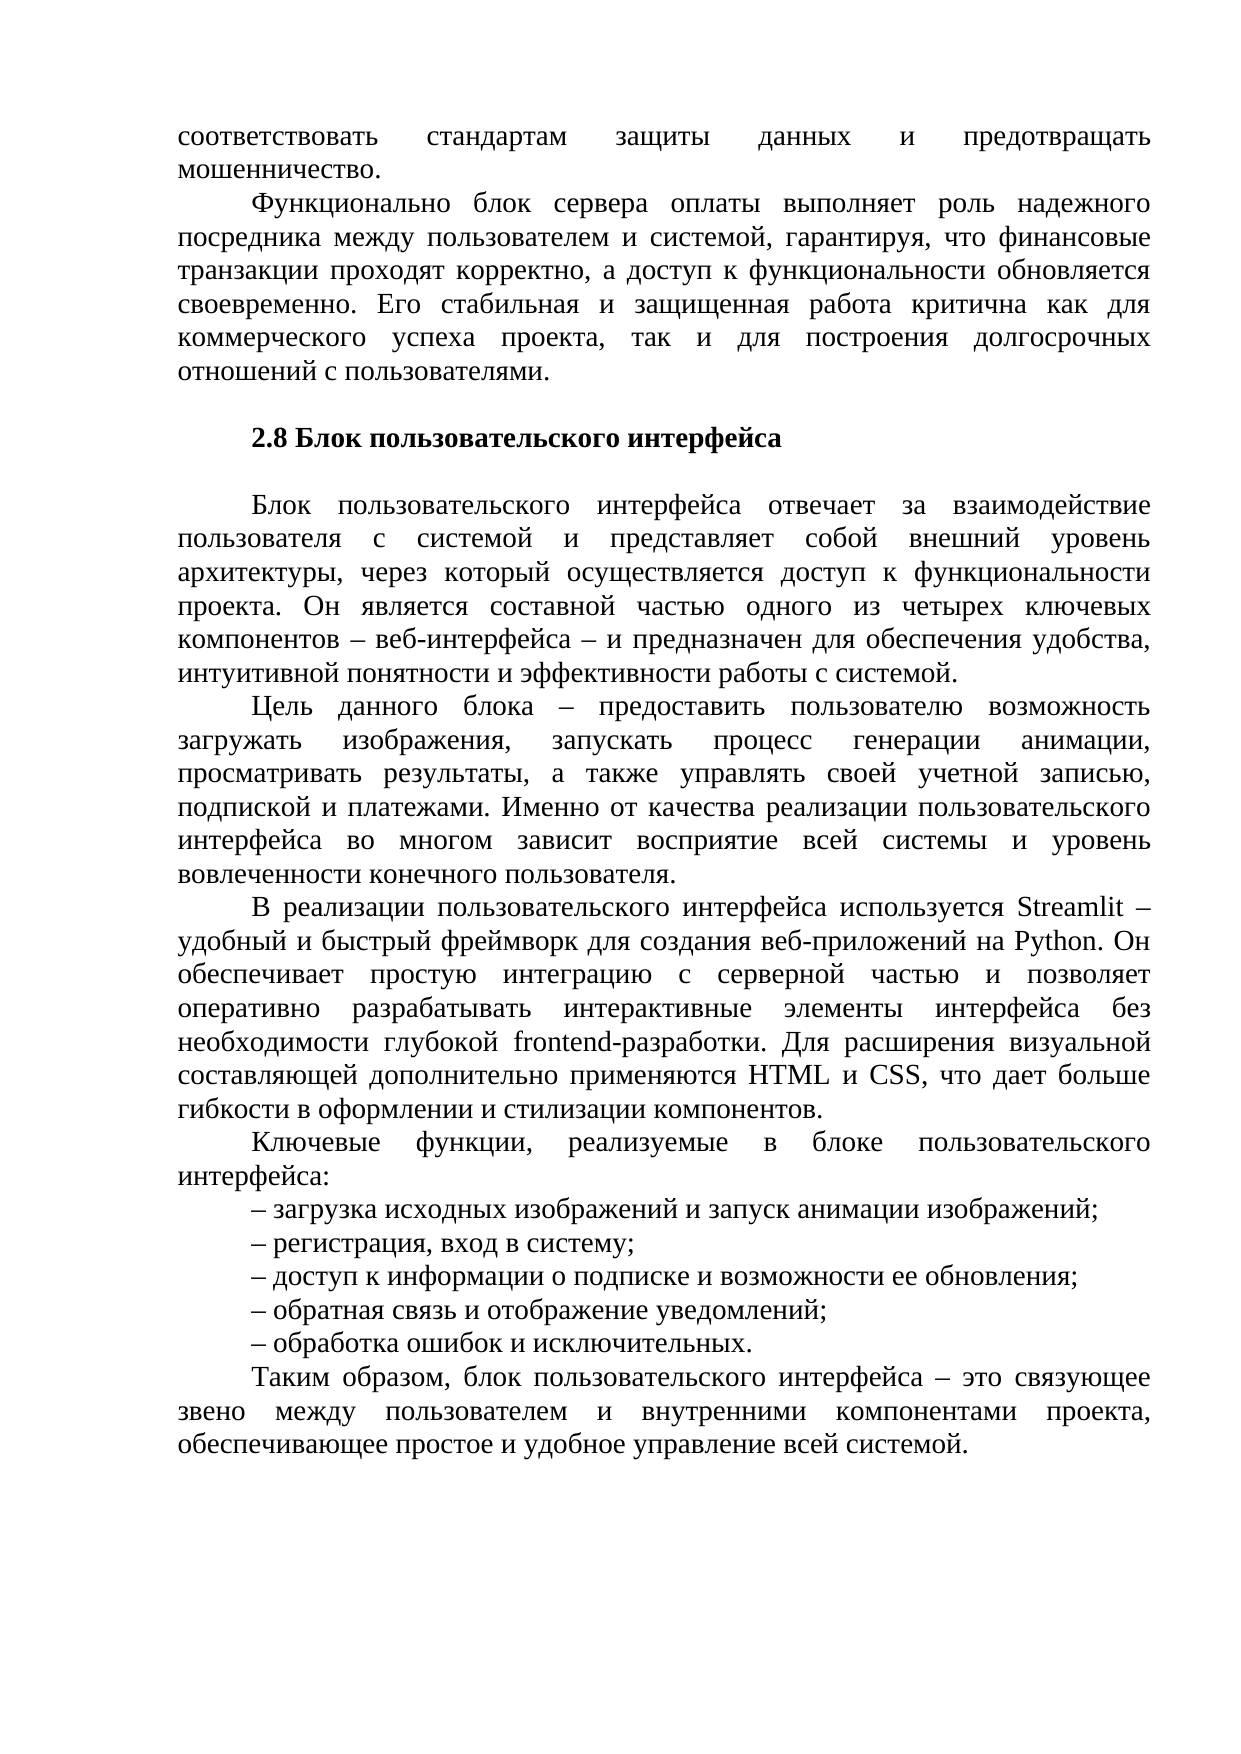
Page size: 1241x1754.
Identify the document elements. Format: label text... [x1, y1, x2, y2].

subtitle 2.8 Блок пользовательского интерфейса [251, 420, 1152, 453]
text Цель данного блока – предоставить пользователю возможность загружать изображения, запускать процесс генерации анимации, просматривать результаты, а также управлять своей учетной записью, подпиской и платежами. Именно от качества реализации пользовательского интерфейса во многом зависит восприятие всей системы и уровень вовлеченности конечного пользователя. [177, 688, 1152, 889]
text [177, 118, 1152, 185]
text Блок пользовательского интерфейса отвечает за взаимодействие пользователя с системой и представляет собой внешний уровень архитектуры, через который осуществляется доступ к функциональности проекта. Он является составной частью одного из четырех ключевых компонентов – веб-интерфейса – и предназначен для обеспечения удобства, интуитивной понятности и эффективности работы с системой. [177, 487, 1152, 688]
text – обратная связь и отображение уведомлений; [177, 1292, 1152, 1326]
text – обработка ошибок и исключительных. [177, 1326, 1152, 1359]
text – загрузка исходных изображений и запуск анимации изображений; [177, 1191, 1152, 1225]
text Функционально блок сервера оплаты выполняет роль надежного посредника между пользователем и системой, гарантируя, что финансовые транзакции проходят корректно, а доступ к функциональности обновляется своевременно. Его стабильная и защищенная работа критична как для коммерческого успеха проекта, так и для построения долгосрочных отношений с пользователями. [177, 185, 1152, 386]
text В реализации пользовательского интерфейса используется Streamlit – удобный и быстрый фреймворк для создания веб-приложений на Python. Он обеспечивает простую интеграцию с серверной частью и позволяет оперативно разрабатывать интерактивные элементы интерфейса без необходимости глубокой frontend-разработки. Для расширения визуальной составляющей дополнительно применяются HTML и CSS, что дает больше гибкости в оформлении и стилизации компонентов. [177, 889, 1152, 1124]
text – регистрация, вход в систему; [177, 1225, 1152, 1258]
text Ключевые функции, реализуемые в блоке пользовательского интерфейса: [177, 1124, 1152, 1191]
text – доступ к информации о подписке и возможности ее обновления; [177, 1258, 1152, 1292]
text Таким образом, блок пользовательского интерфейса – это связующее звено между пользователем и внутренними компонентами проекта, обеспечивающее простое и удобное управление всей системой. [177, 1359, 1152, 1460]
